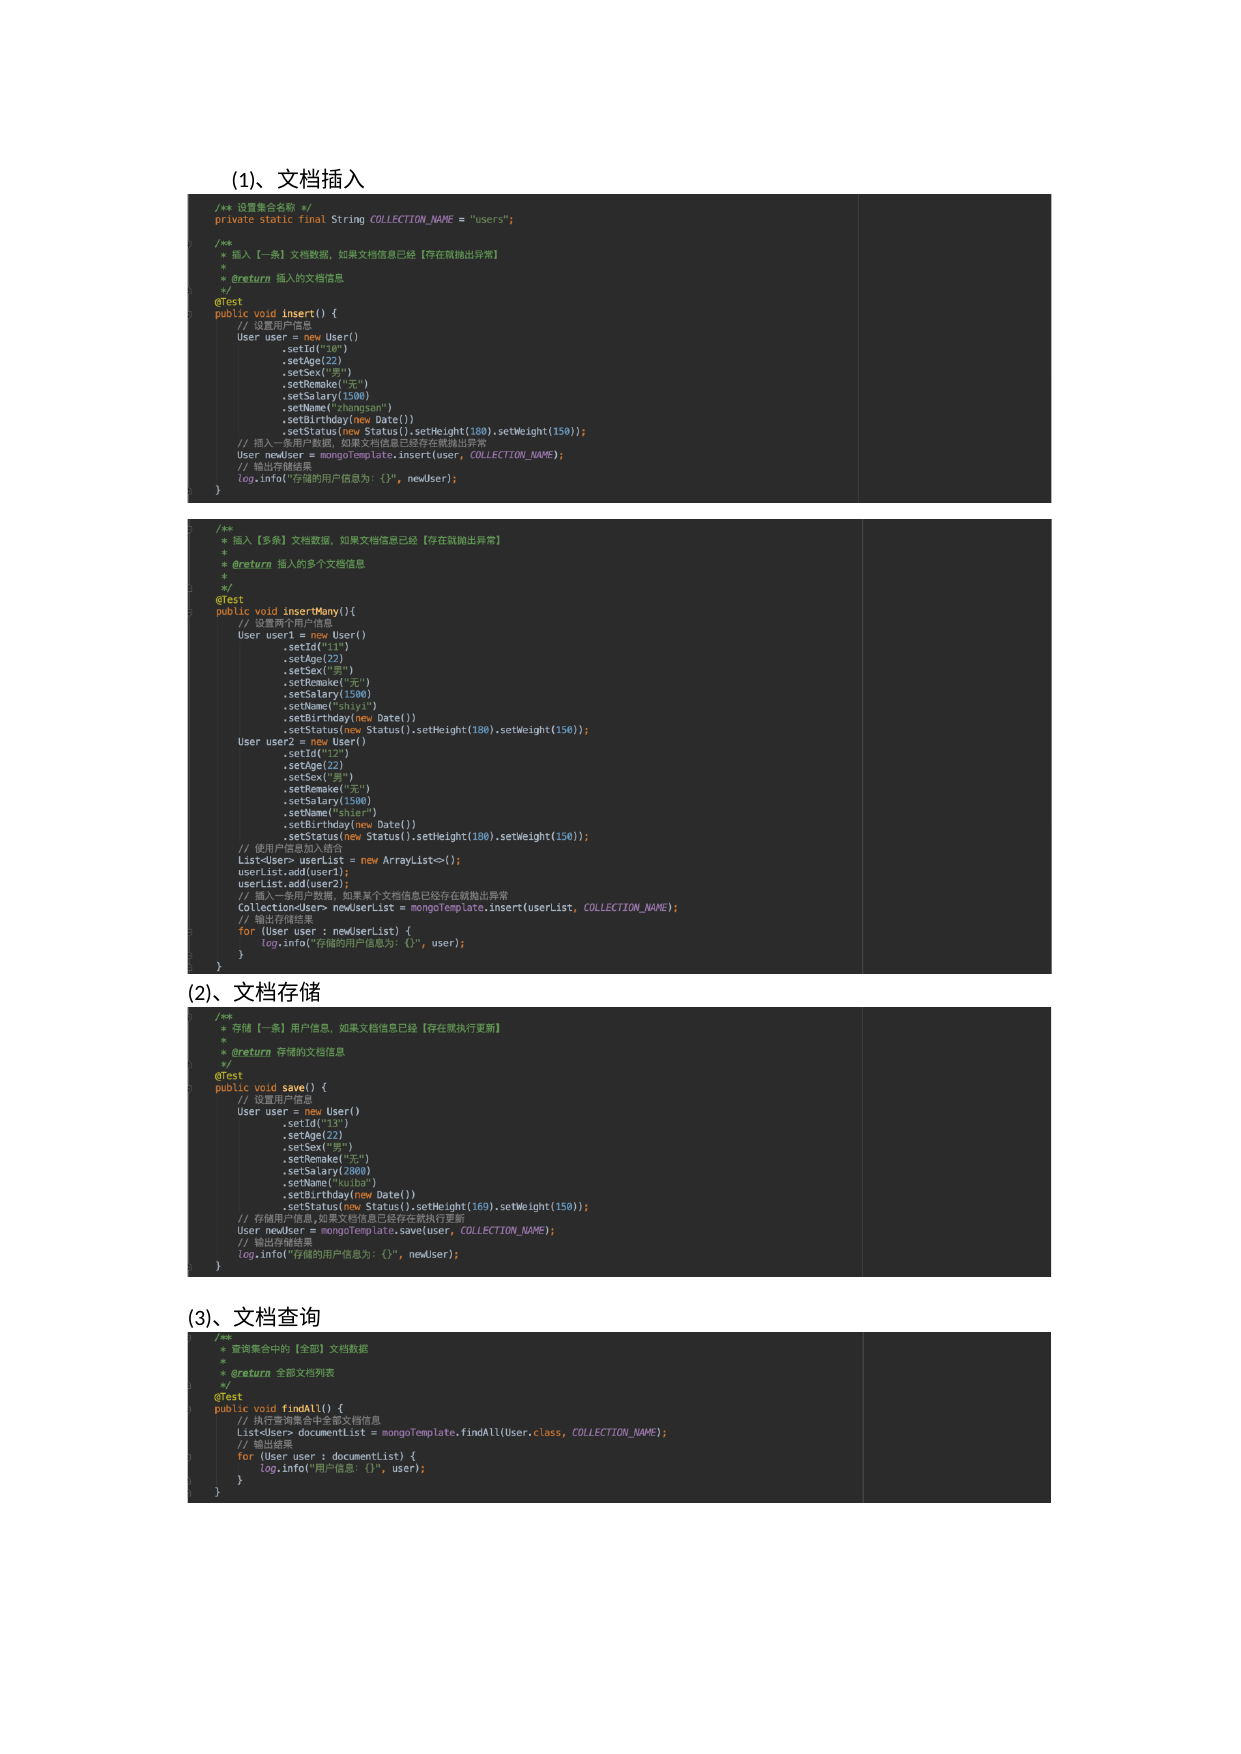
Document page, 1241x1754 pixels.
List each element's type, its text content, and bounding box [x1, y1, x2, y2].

text (2)、文档存储 [187, 974, 1053, 1007]
picture [187, 519, 1052, 974]
picture [187, 194, 1052, 503]
text (3)、文档查询 [187, 1299, 1053, 1332]
picture [187, 1007, 1052, 1277]
picture [187, 1332, 1051, 1503]
list (1)、文档插入 [187, 162, 1053, 194]
